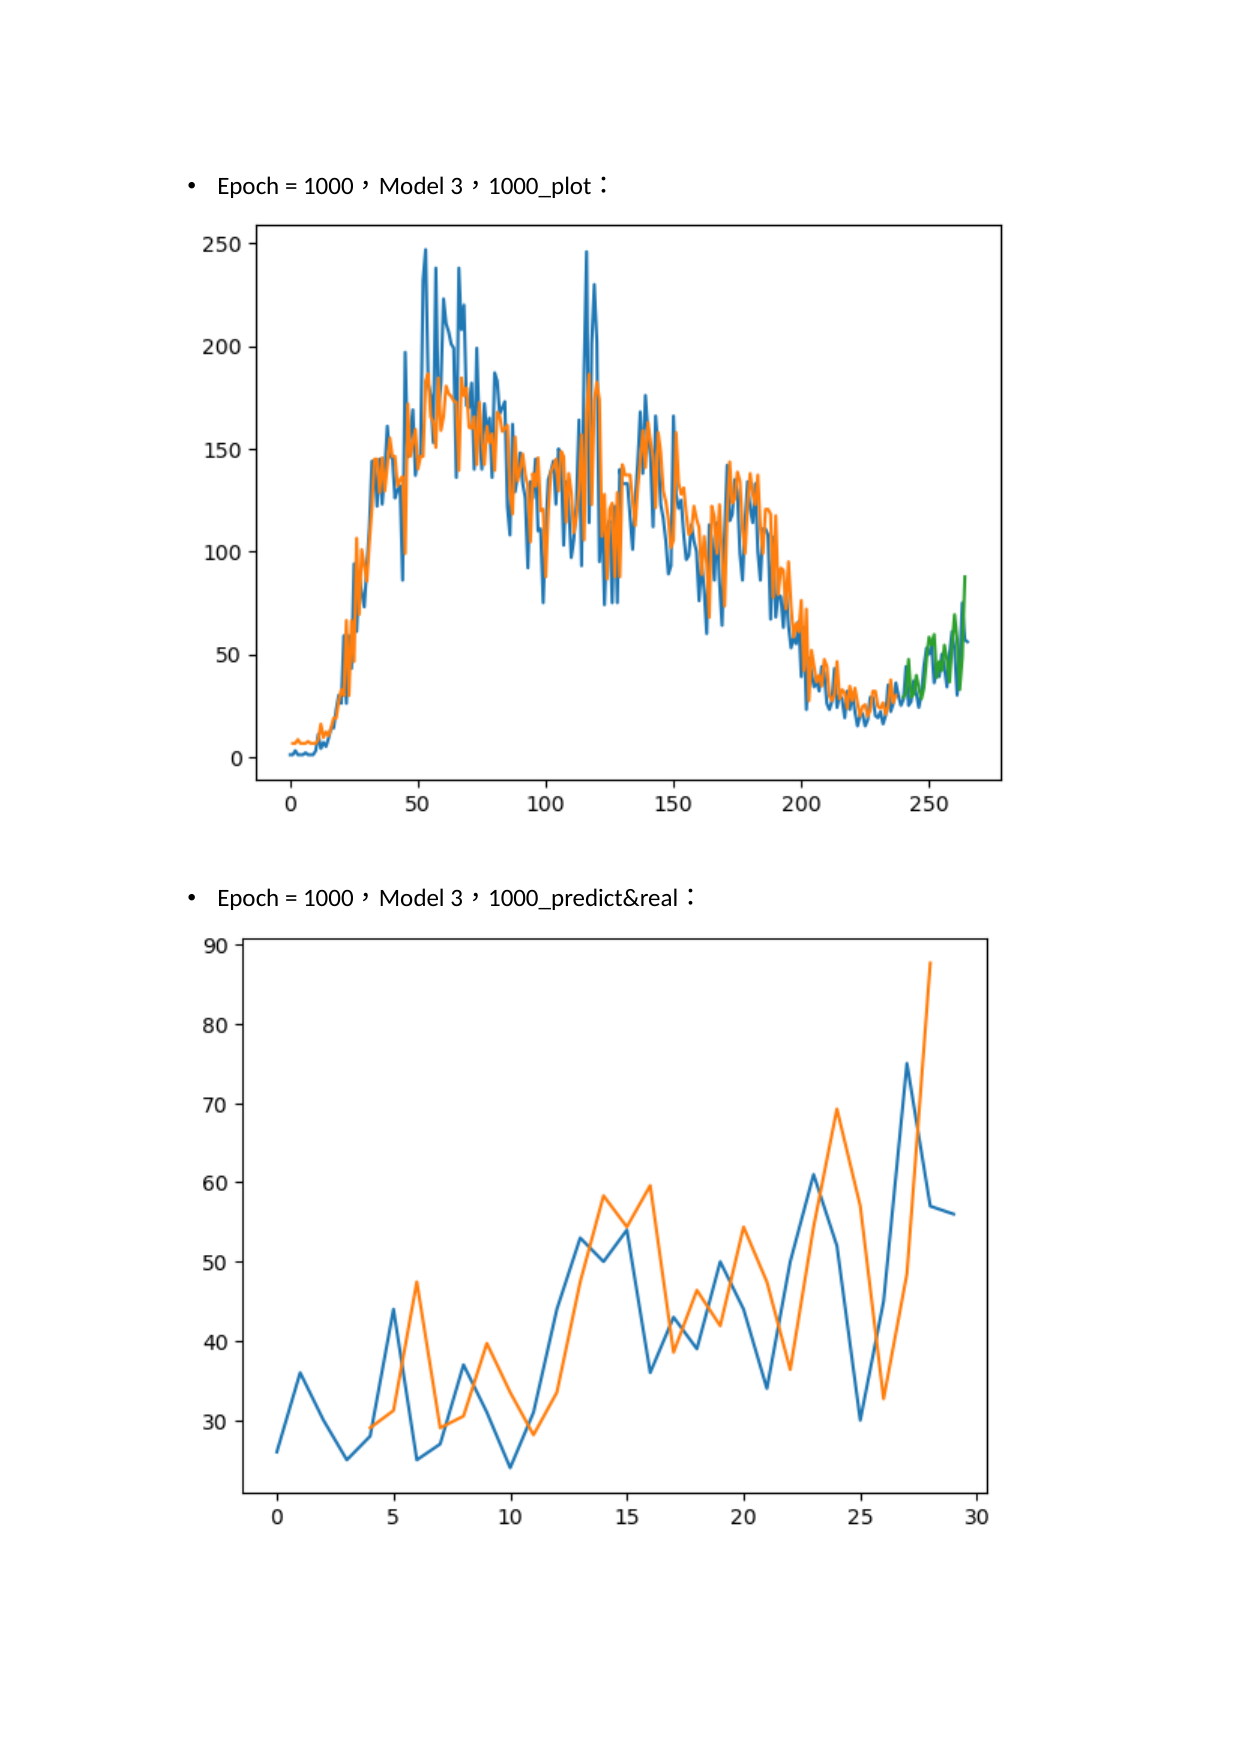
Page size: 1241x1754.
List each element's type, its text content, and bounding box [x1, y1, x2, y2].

list Epoch = 1000，Model 3，1000_predict&real： [187, 877, 1053, 914]
list Epoch = 1000，Model 3，1000_plot： [187, 164, 1053, 202]
picture [187, 922, 1005, 1544]
picture [187, 211, 1016, 831]
